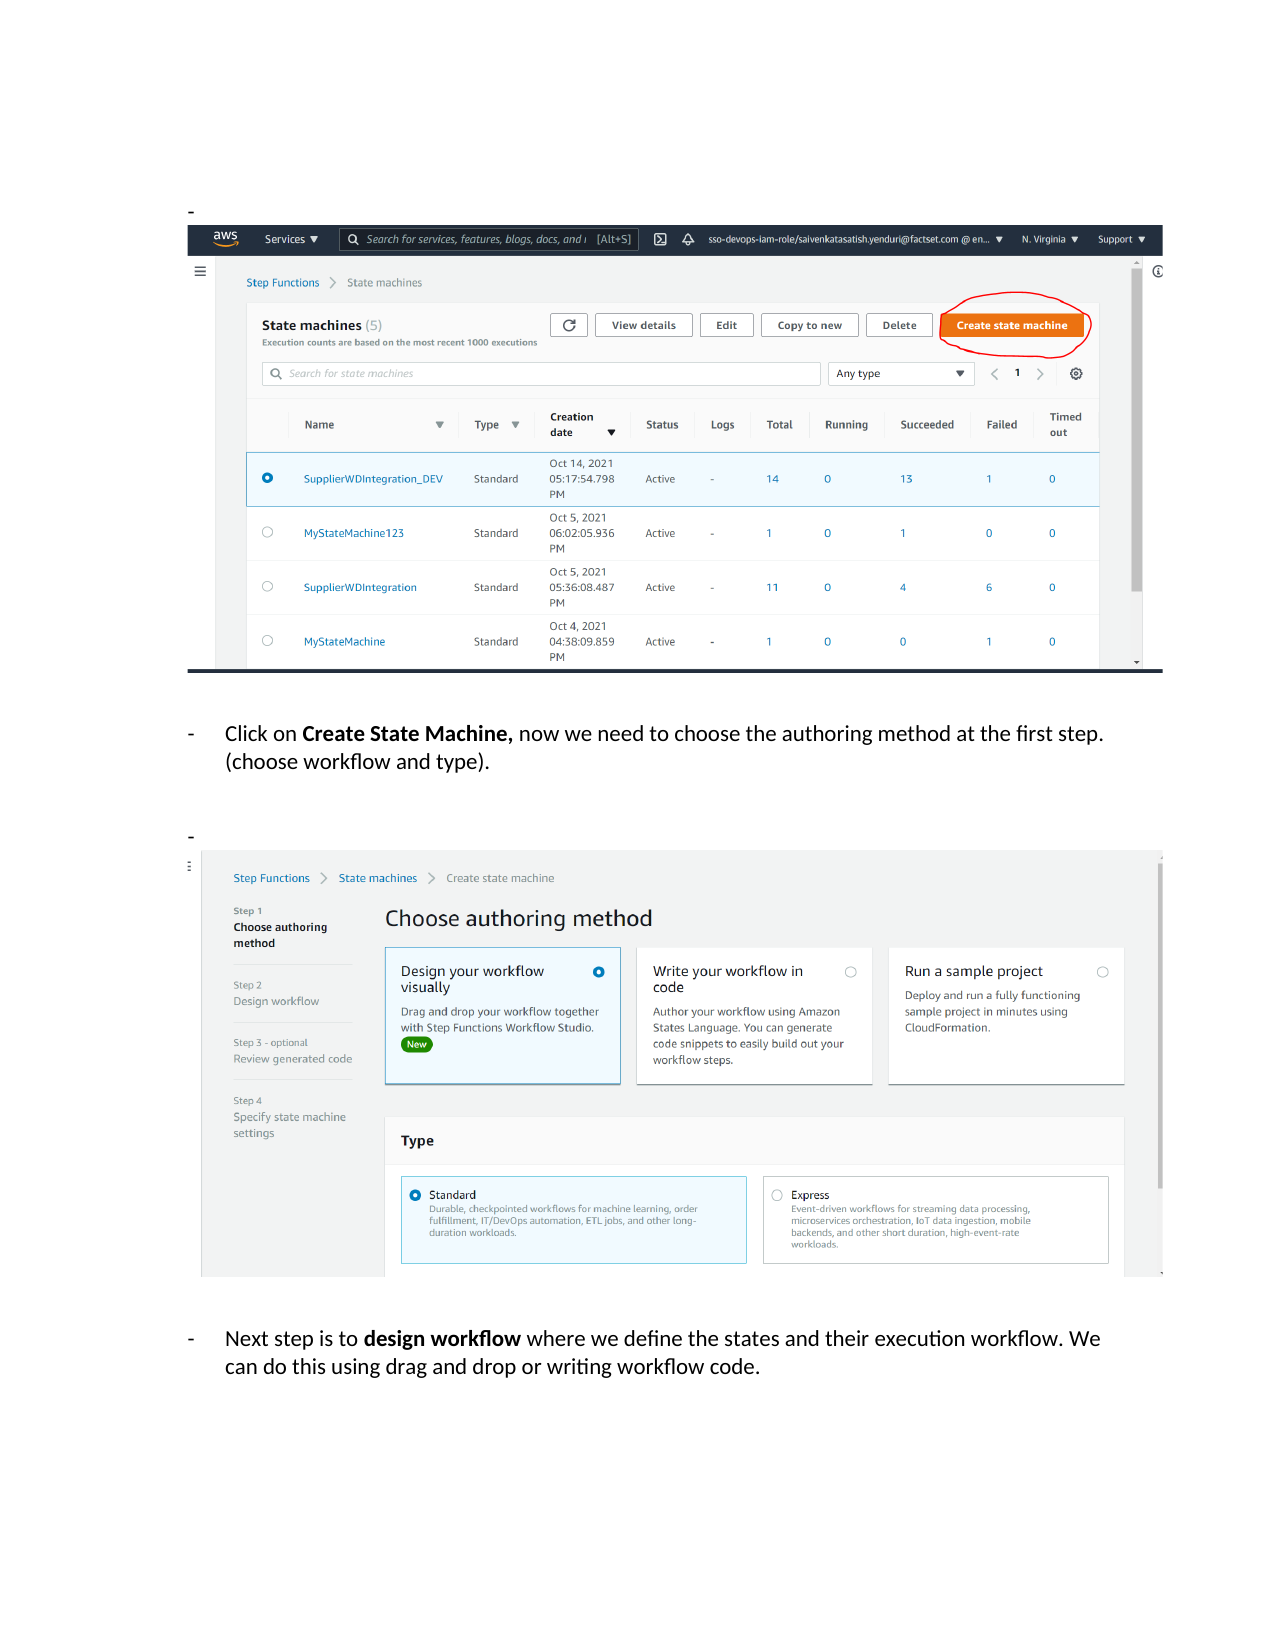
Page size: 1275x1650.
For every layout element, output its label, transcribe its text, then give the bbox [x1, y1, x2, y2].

list Click on Create State Machine, now we need to choose the authoring method at the first step. (choose workflow and type). [187, 719, 1125, 775]
list Next step is to design workflow where we define the states and their execution workflow. We can do this using drag and drop or writing workflow code. [187, 1324, 1125, 1380]
picture [187, 850, 1163, 1277]
picture [187, 225, 1163, 673]
